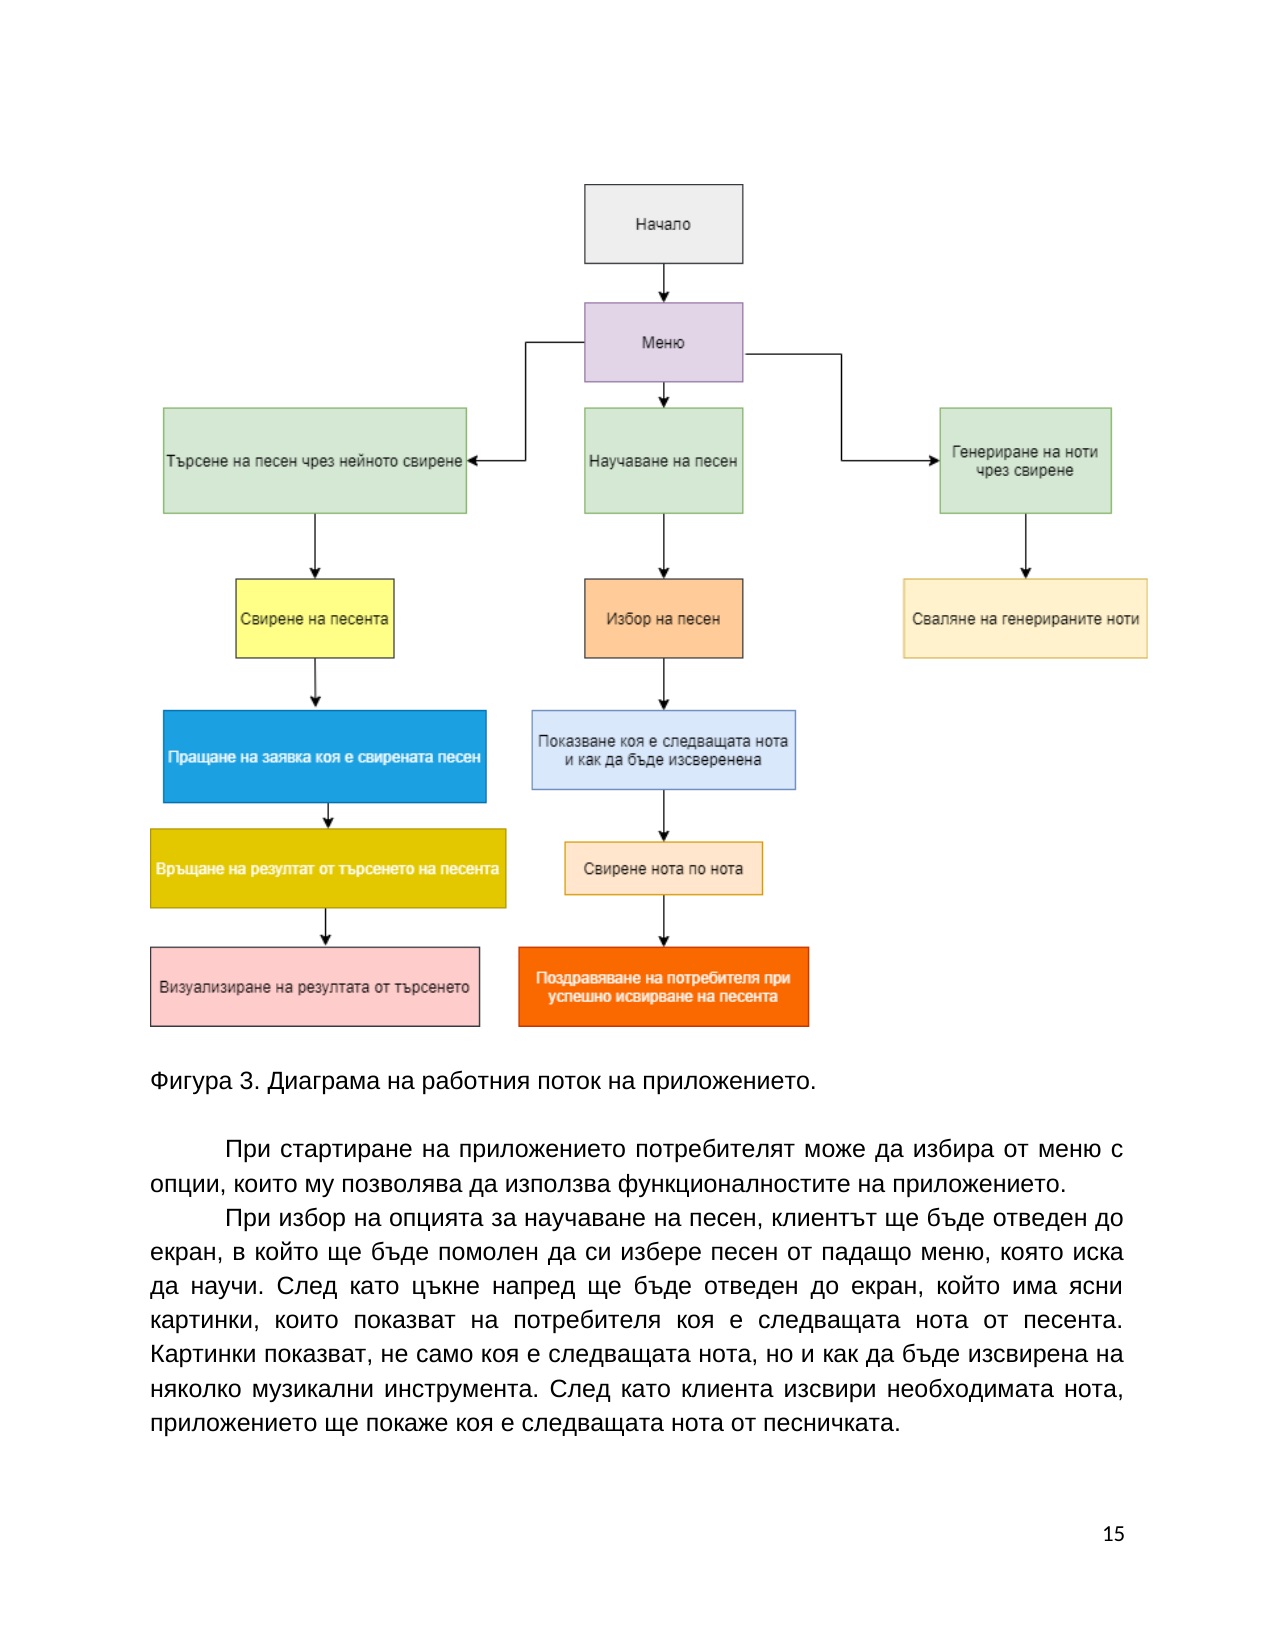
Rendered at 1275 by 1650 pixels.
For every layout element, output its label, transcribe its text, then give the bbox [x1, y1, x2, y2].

picture [150, 184, 1148, 1027]
text При избор на опцията за научаване на песен, клиентът ще бъде отведен до екран, в който ще бъде помолен да си избере песен от падащо меню, която иска да научи. След като цъкне напред ще бъде отведен до екран, който има ясни картинки, които показват на потребителя коя е следващата нота от песента. Картинки показват, не само коя е следващата нота, но и как да бъде изсвирена на няколко музикални инструмента. След като клиента изсвири необходимата нота, приложението ще покаже коя е следващата нота от песничката. [150, 1203, 1125, 1436]
text При стартиране на приложението потребителят може да избира от меню с опции, които му позволява да използва функционалностите на приложението. [150, 1134, 1125, 1197]
text Фигура 3. Диаграма на работния поток на приложението. [150, 1066, 1125, 1095]
